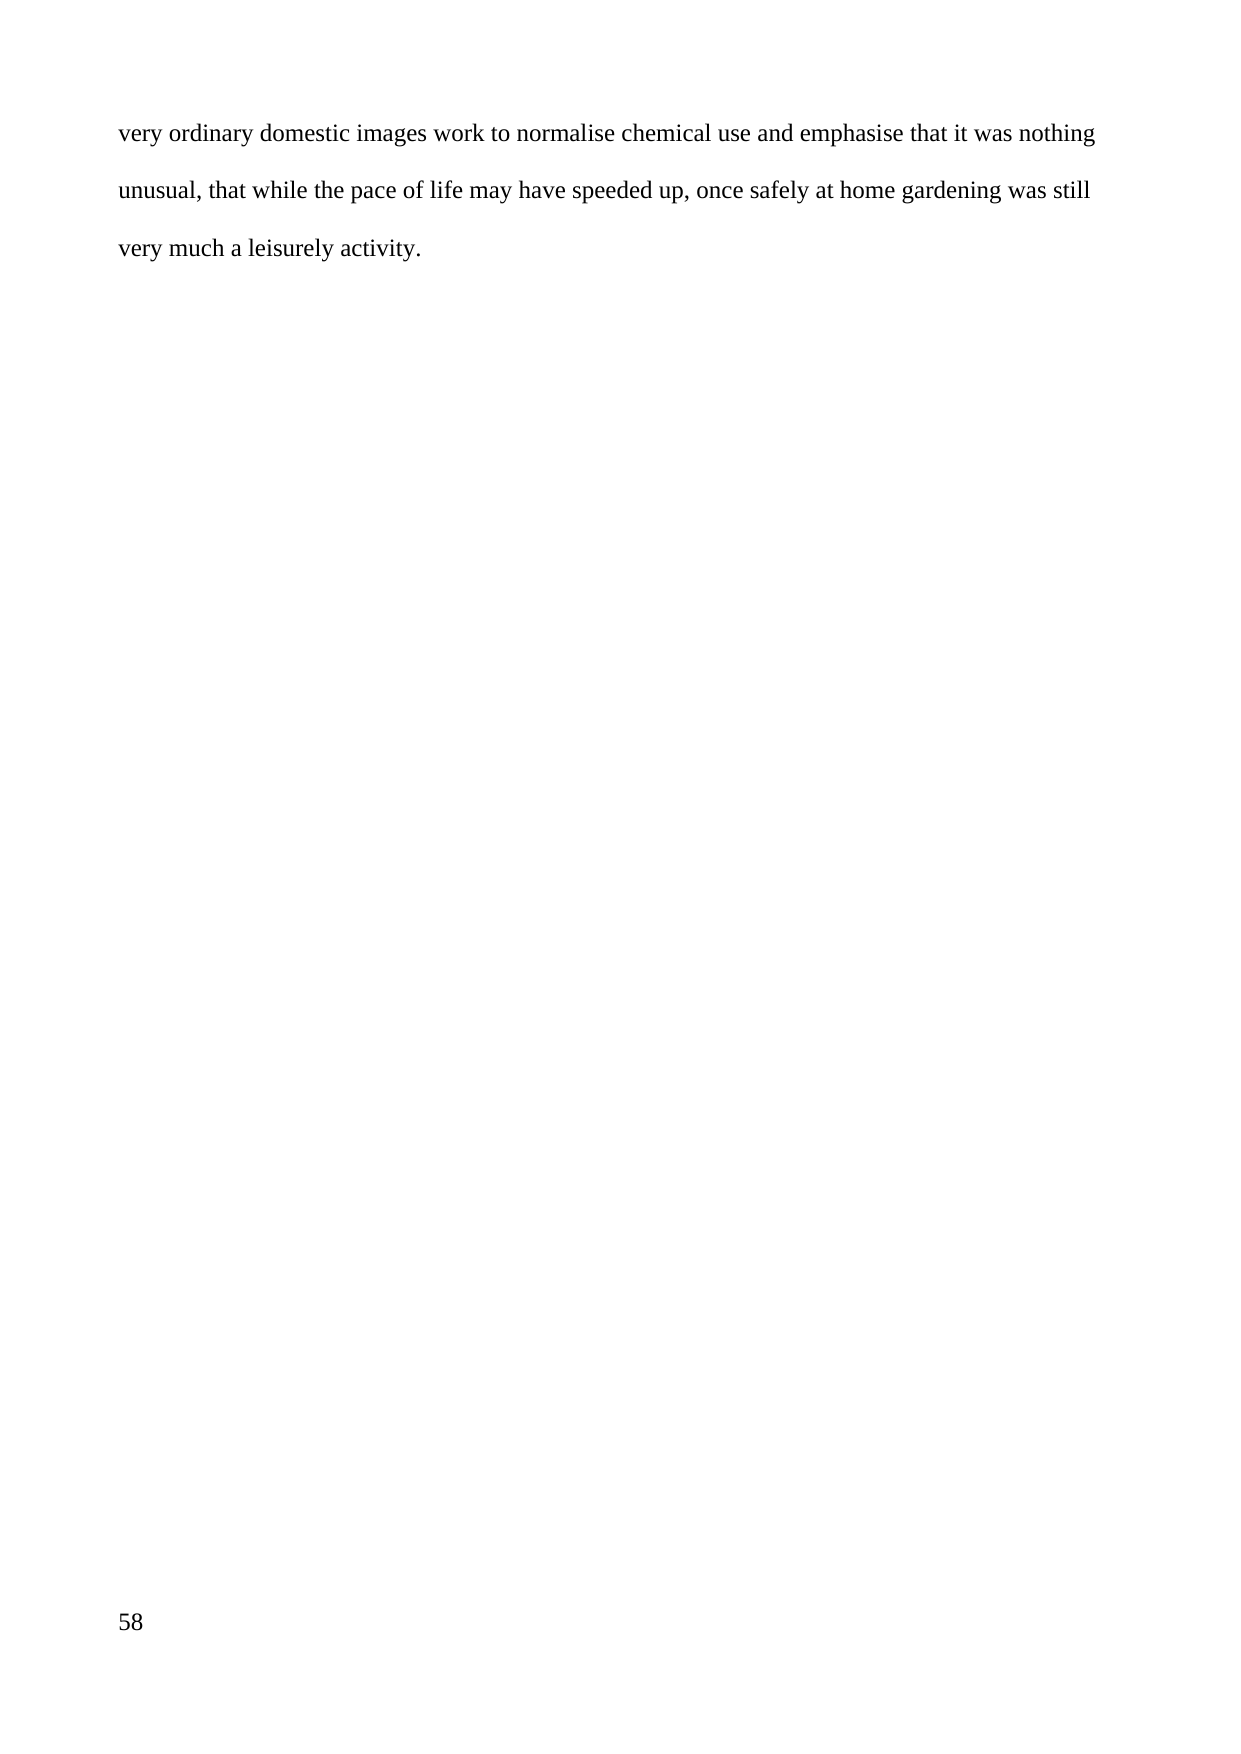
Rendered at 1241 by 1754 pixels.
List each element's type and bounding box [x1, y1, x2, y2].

text [118, 118, 1122, 262]
